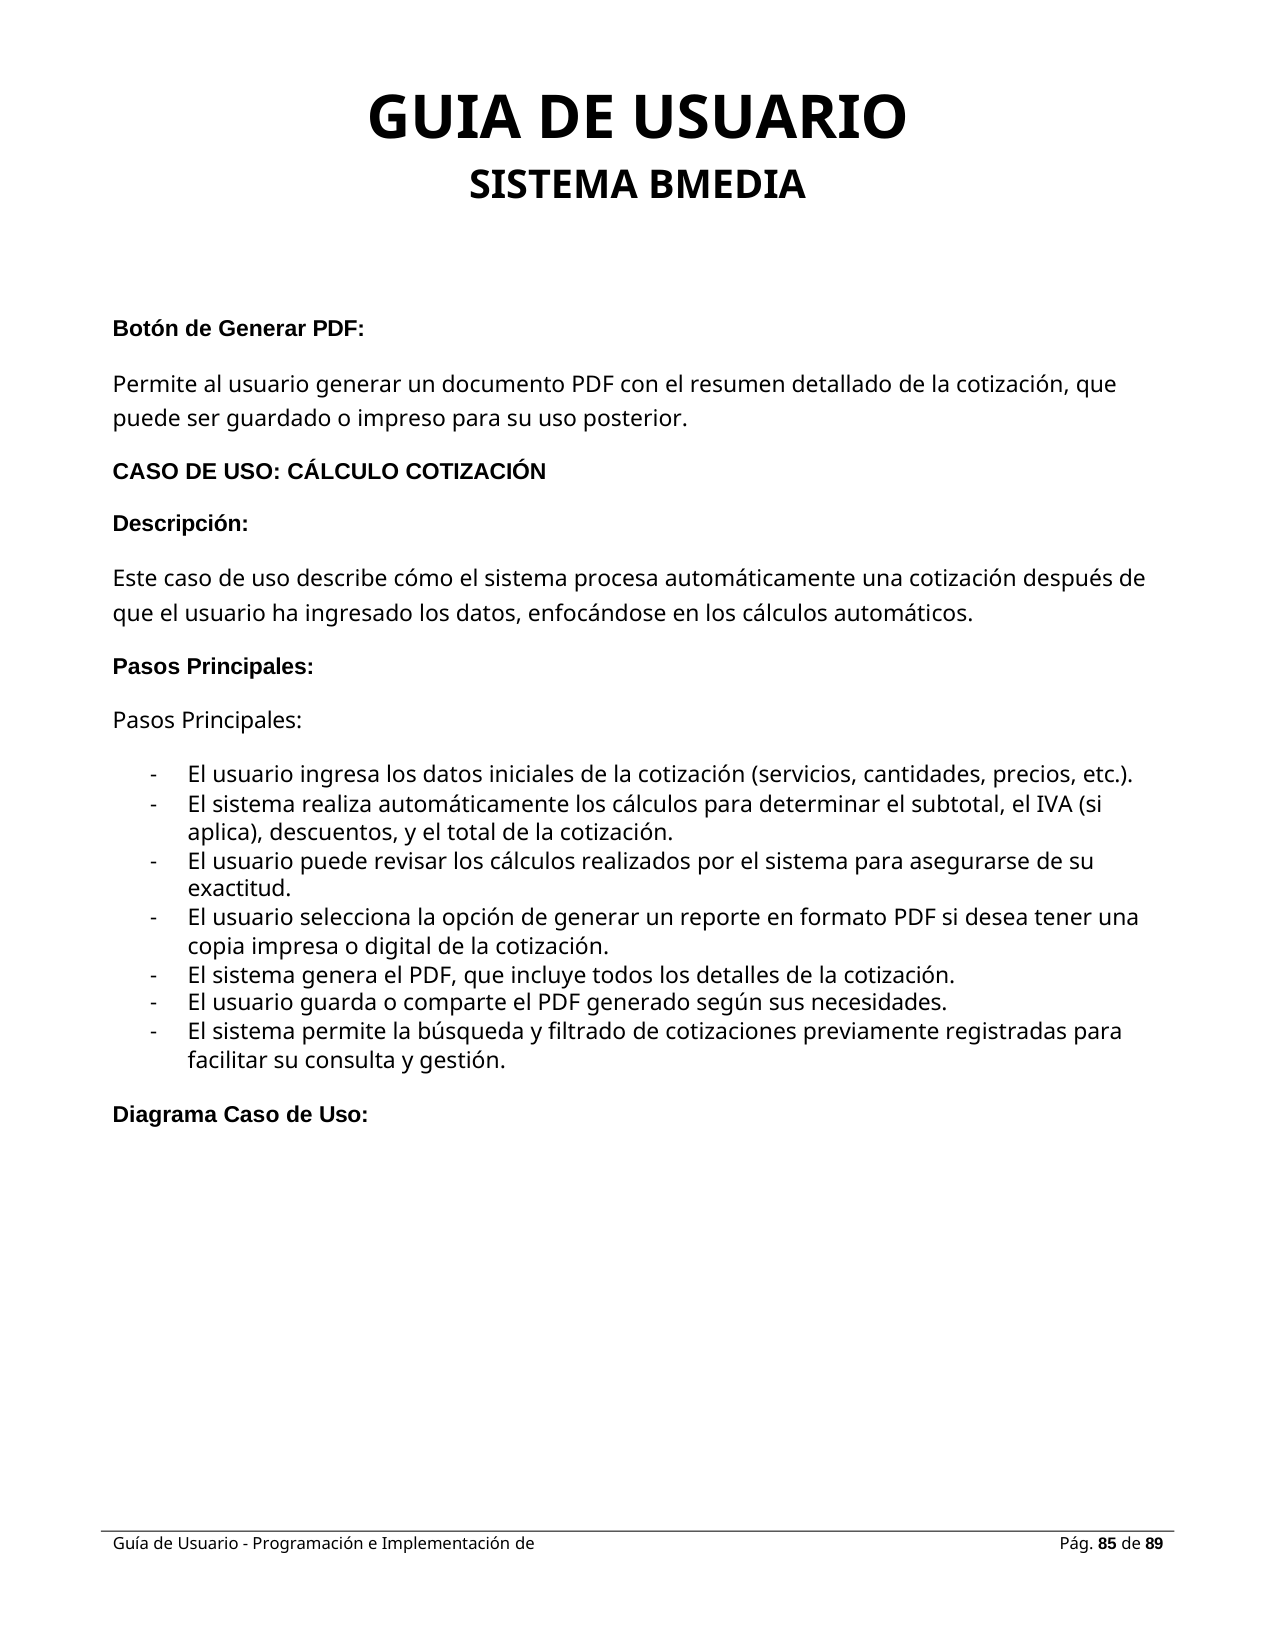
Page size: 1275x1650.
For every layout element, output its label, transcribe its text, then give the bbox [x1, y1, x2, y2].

list El sistema genera el PDF, que incluye todos los detalles de la cotización. [150, 961, 1175, 989]
text Diagrama Caso de Uso: [112, 1101, 1175, 1127]
subtitle Descripción: [112, 509, 1175, 536]
subtitle CASO DE USO: CÁLCULO COTIZACIÓN [112, 458, 1175, 484]
text Permite al usuario generar un documento PDF con el resumen detallado de la cotización, que puede ser guardado o impreso para su uso posterior. [112, 368, 1150, 434]
text Pasos Principales: [112, 704, 1175, 736]
list El usuario ingresa los datos iniciales de la cotización (servicios, cantidades, precios, etc.). [150, 760, 1175, 788]
list El sistema permite la búsqueda y filtrado de cotizaciones previamente registradas para facilitar su consulta y gestión. [150, 1016, 1147, 1075]
list El usuario selecciona la opción de generar un reporte en formato PDF si desea tener una copia impresa o digital de la cotización. [150, 902, 1153, 961]
subtitle Botón de Generar PDF: [112, 315, 1175, 342]
list El usuario puede revisar los cálculos realizados por el sistema para asegurarse de su exactitud. [150, 848, 1175, 902]
text Este caso de uso describe cómo el sistema procesa automáticamente una cotización después de que el usuario ha ingresado los datos, enfocándose en los cálculos automáticos. [112, 562, 1150, 628]
list El usuario guarda o comparte el PDF generado según sus necesidades. [150, 989, 1175, 1016]
subtitle Pasos Principales: [112, 653, 1175, 679]
list El sistema realiza automáticamente los cálculos para determinar el subtotal, el IVA (si aplica), descuentos, y el total de la cotización. [150, 788, 1137, 848]
